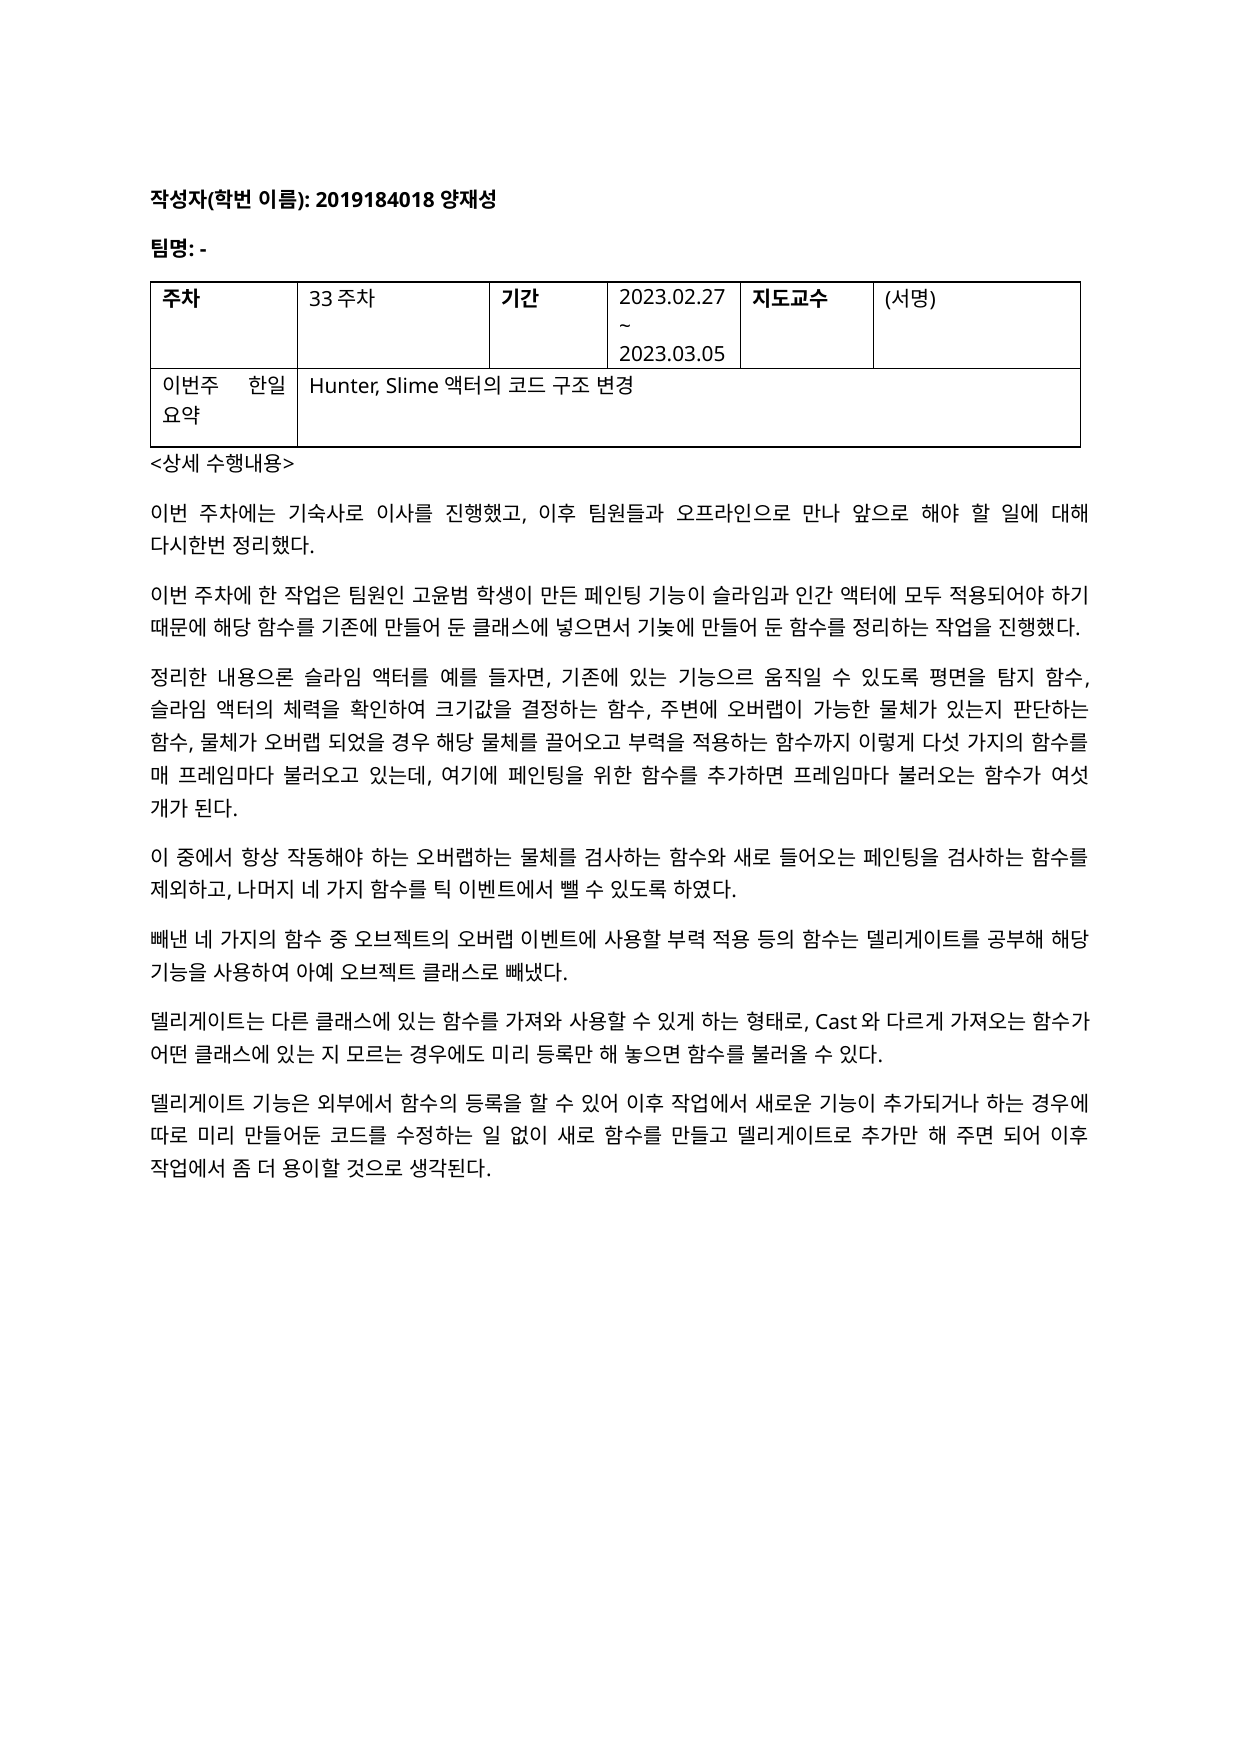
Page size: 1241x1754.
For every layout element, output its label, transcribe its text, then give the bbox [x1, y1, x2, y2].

table_cell 이번주 한일 요약 [151, 369, 297, 446]
table_cell Hunter, Slime 액터의 코드 구조 변경 [298, 369, 1080, 446]
text <상세 수행내용> [150, 447, 1090, 478]
table_header (서명) [874, 283, 1080, 368]
text 델리게이트는 다른 클래스에 있는 함수를 가져와 사용할 수 있게 하는 형태로, Cast와 다르게 가져오는 함수가 어떤 클래스에 있는 지 모르는 경우에도 미리 등록만 해 놓으면 함수를 불러올 수 있다. [150, 1005, 1090, 1068]
table_header 기간 [490, 283, 607, 368]
text 빼낸 네 가지의 함수 중 오브젝트의 오버랩 이벤트에 사용할 부력 적용 등의 함수는 델리게이트를 공부해 해당 기능을 사용하여 아예 오브젝트 클래스로 빼냈다. [150, 923, 1090, 986]
text 이번 주차에는 기숙사로 이사를 진행했고, 이후 팀원들과 오프라인으로 만나 앞으로 해야 할 일에 대해 다시한번 정리했다. [150, 497, 1090, 560]
table_header 2023.02.27~ 2023.03.05 [608, 283, 740, 368]
text 정리한 내용으론 슬라임 액터를 예를 들자면, 기존에 있는 기능으르 움직일 수 있도록 평면을 탐지 함수, 슬라임 액터의 체력을 확인하여 크기값을 결정하는 함수, 주변에 오버랩이 가능한 물체가 있는지 판단하는 함수, 물체가 오버랩 되었을 경우 해당 물체를 끌어오고 부력을 적용하는 함수까지 이렇게 다섯 가지의 함수를 매 프레임마다 불러오고 있는데, 여기에 페인팅을 위한 함수를 추가하면 프레임마다 불러오는 함수가 여섯 개가 된다. [150, 661, 1090, 822]
table_header 주차 [151, 283, 297, 368]
table_header 33주차 [298, 283, 489, 368]
table_header 지도교수 [741, 283, 873, 368]
text 이 중에서 항상 작동해야 하는 오버랩하는 물체를 검사하는 함수와 새로 들어오는 페인팅을 검사하는 함수를 제외하고, 나머지 네 가지 함수를 틱 이벤트에서 뺄 수 있도록 하였다. [150, 841, 1090, 904]
text 델리게이트 기능은 외부에서 함수의 등록을 할 수 있어 이후 작업에서 새로운 기능이 추가되거나 하는 경우에 따로 미리 만들어둔 코드를 수정하는 일 없이 새로 함수를 만들고 델리게이트로 추가만 해 주면 되어 이후 작업에서 좀 더 용이할 것으로 생각된다. [150, 1087, 1090, 1183]
text 이번 주차에 한 작업은 팀원인 고윤범 학생이 만든 페인팅 기능이 슬라임과 인간 액터에 모두 적용되어야 하기 때문에 해당 함수를 기존에 만들어 둔 클래스에 넣으면서 기놎에 만들어 둔 함수를 정리하는 작업을 진행했다. [150, 579, 1090, 642]
